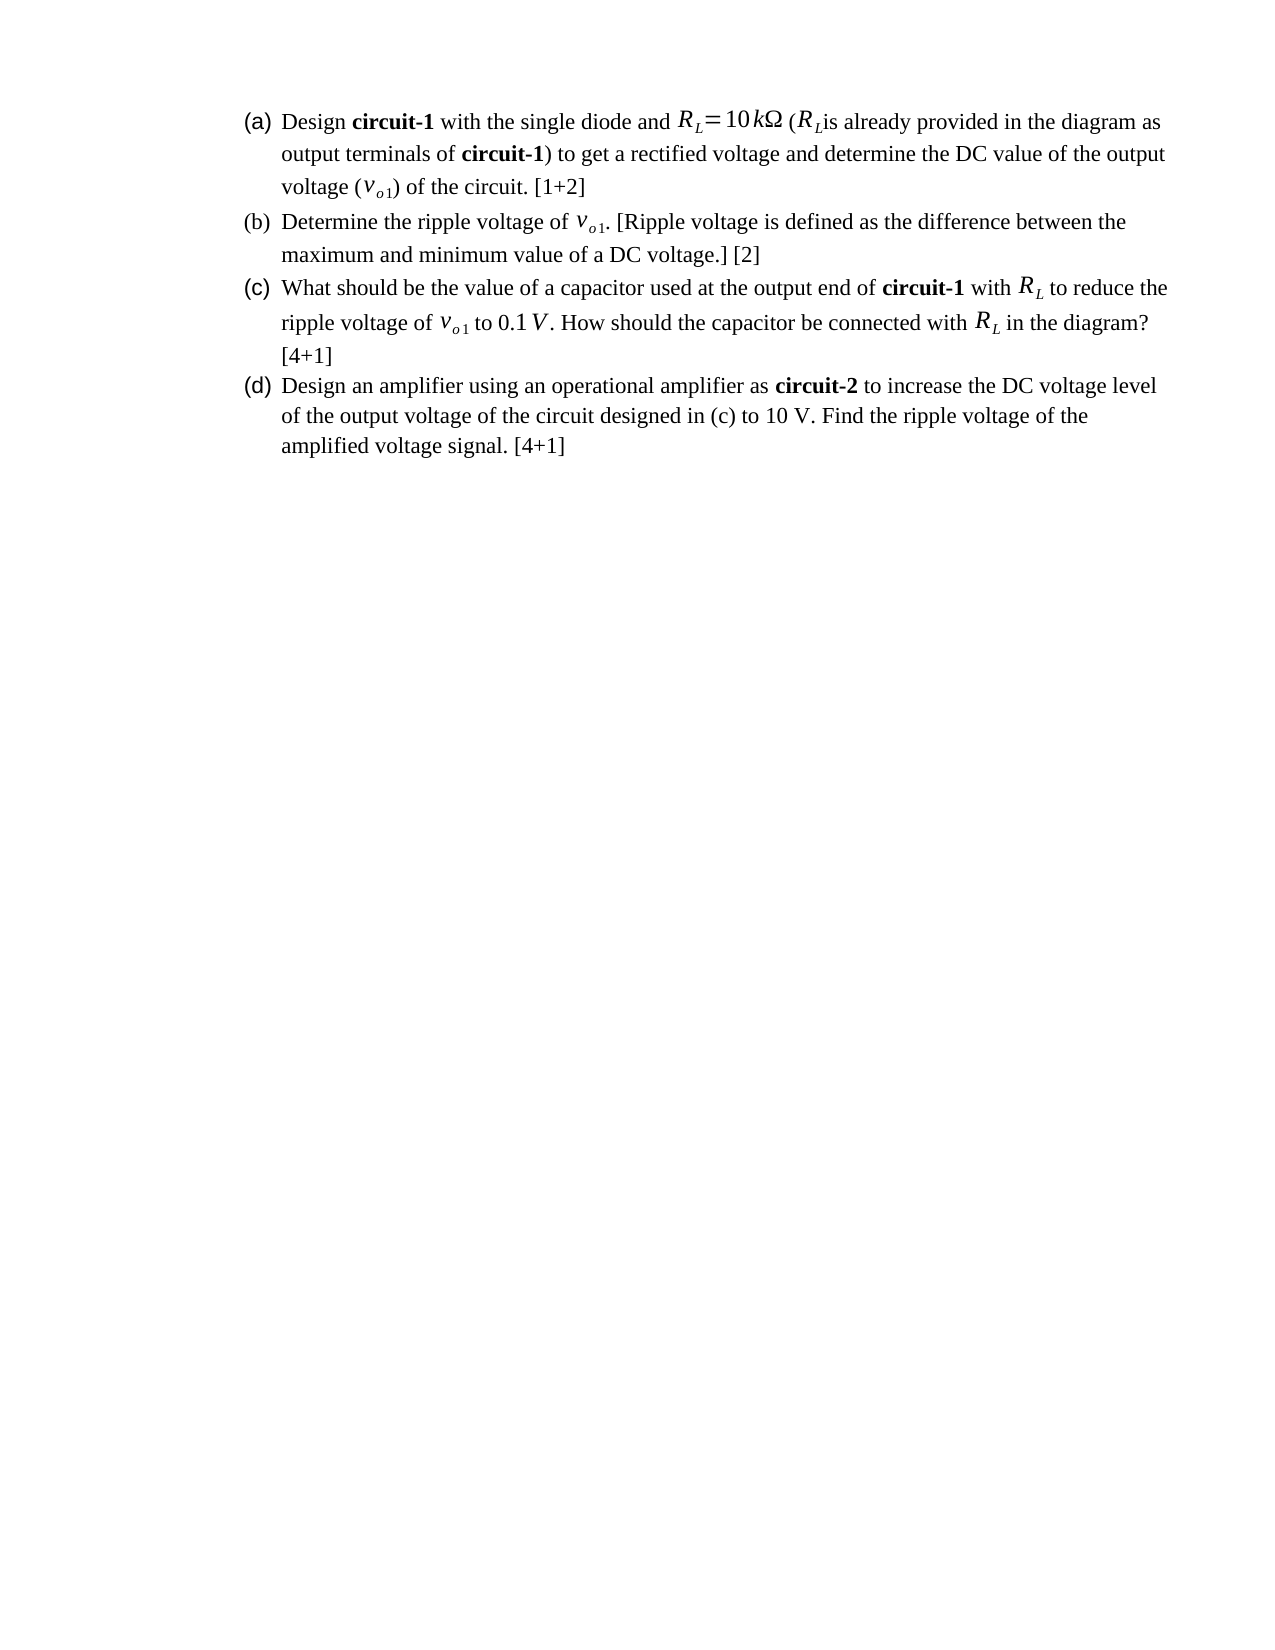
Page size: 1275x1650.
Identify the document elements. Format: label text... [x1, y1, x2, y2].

list Design an amplifier using an operational amplifier as circuit-2 to increase the DC voltage level of the output voltage of the circuit designed in (c) to 10 V. Find the ripple voltage of the amplified voltage signal. [4+1] [244, 372, 1172, 459]
list Design circuit-1 with the single diode and (is already provided in the diagram as output terminals of circuit-1) to get a rectified voltage and determine the DC value of the output voltage () of the circuit. [1+2] [244, 105, 1172, 202]
list What should be the value of a capacitor used at the output end of circuit-1 with to reduce the ripple voltage of to 0.. How should the capacitor be connected with in the diagram? [4+1] [244, 271, 1172, 368]
list Determine the ripple voltage of . [Ripple voltage is defined as the difference between the maximum and minimum value of a DC voltage.] [2] [244, 206, 1172, 267]
